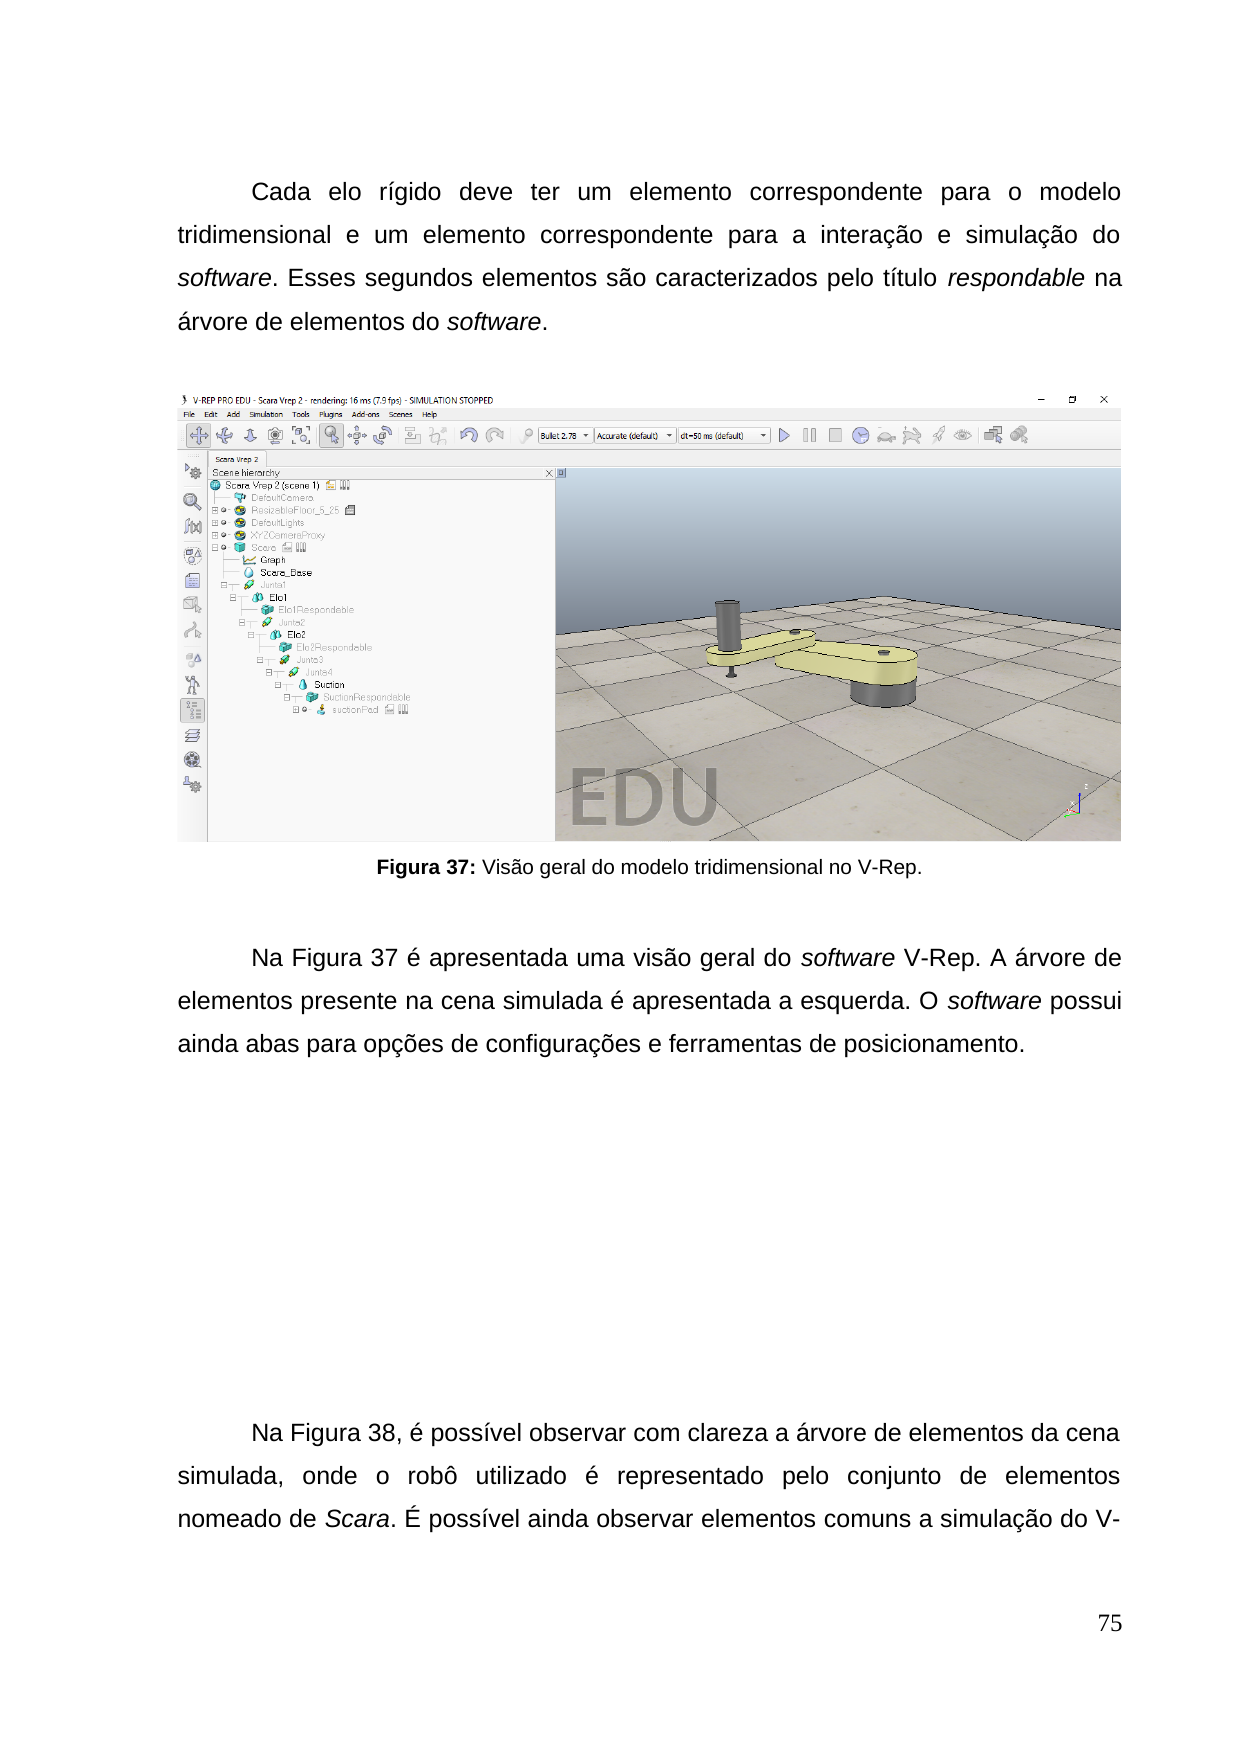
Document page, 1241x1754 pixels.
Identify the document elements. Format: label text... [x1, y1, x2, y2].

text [177, 1417, 1122, 1532]
picture [177, 392, 1121, 842]
text Na Figura 37 é apresentada uma visão geral do software V-Rep. A árvore de elementos presente na cena simulada é apresentada a esquerda. O software possui ainda abas para opções de configurações e ferramentas de posicionamento. [177, 943, 1122, 1058]
text Cada elo rígido deve ter um elemento correspondente para o modelo tridimensional e um elemento correspondente para a interação e simulação do software. Esses segundos elementos são caracterizados pelo título respondable na árvore de elementos do software. [177, 177, 1122, 335]
text Figura 37: Visão geral do modelo tridimensional no V-Rep. [177, 855, 1122, 879]
